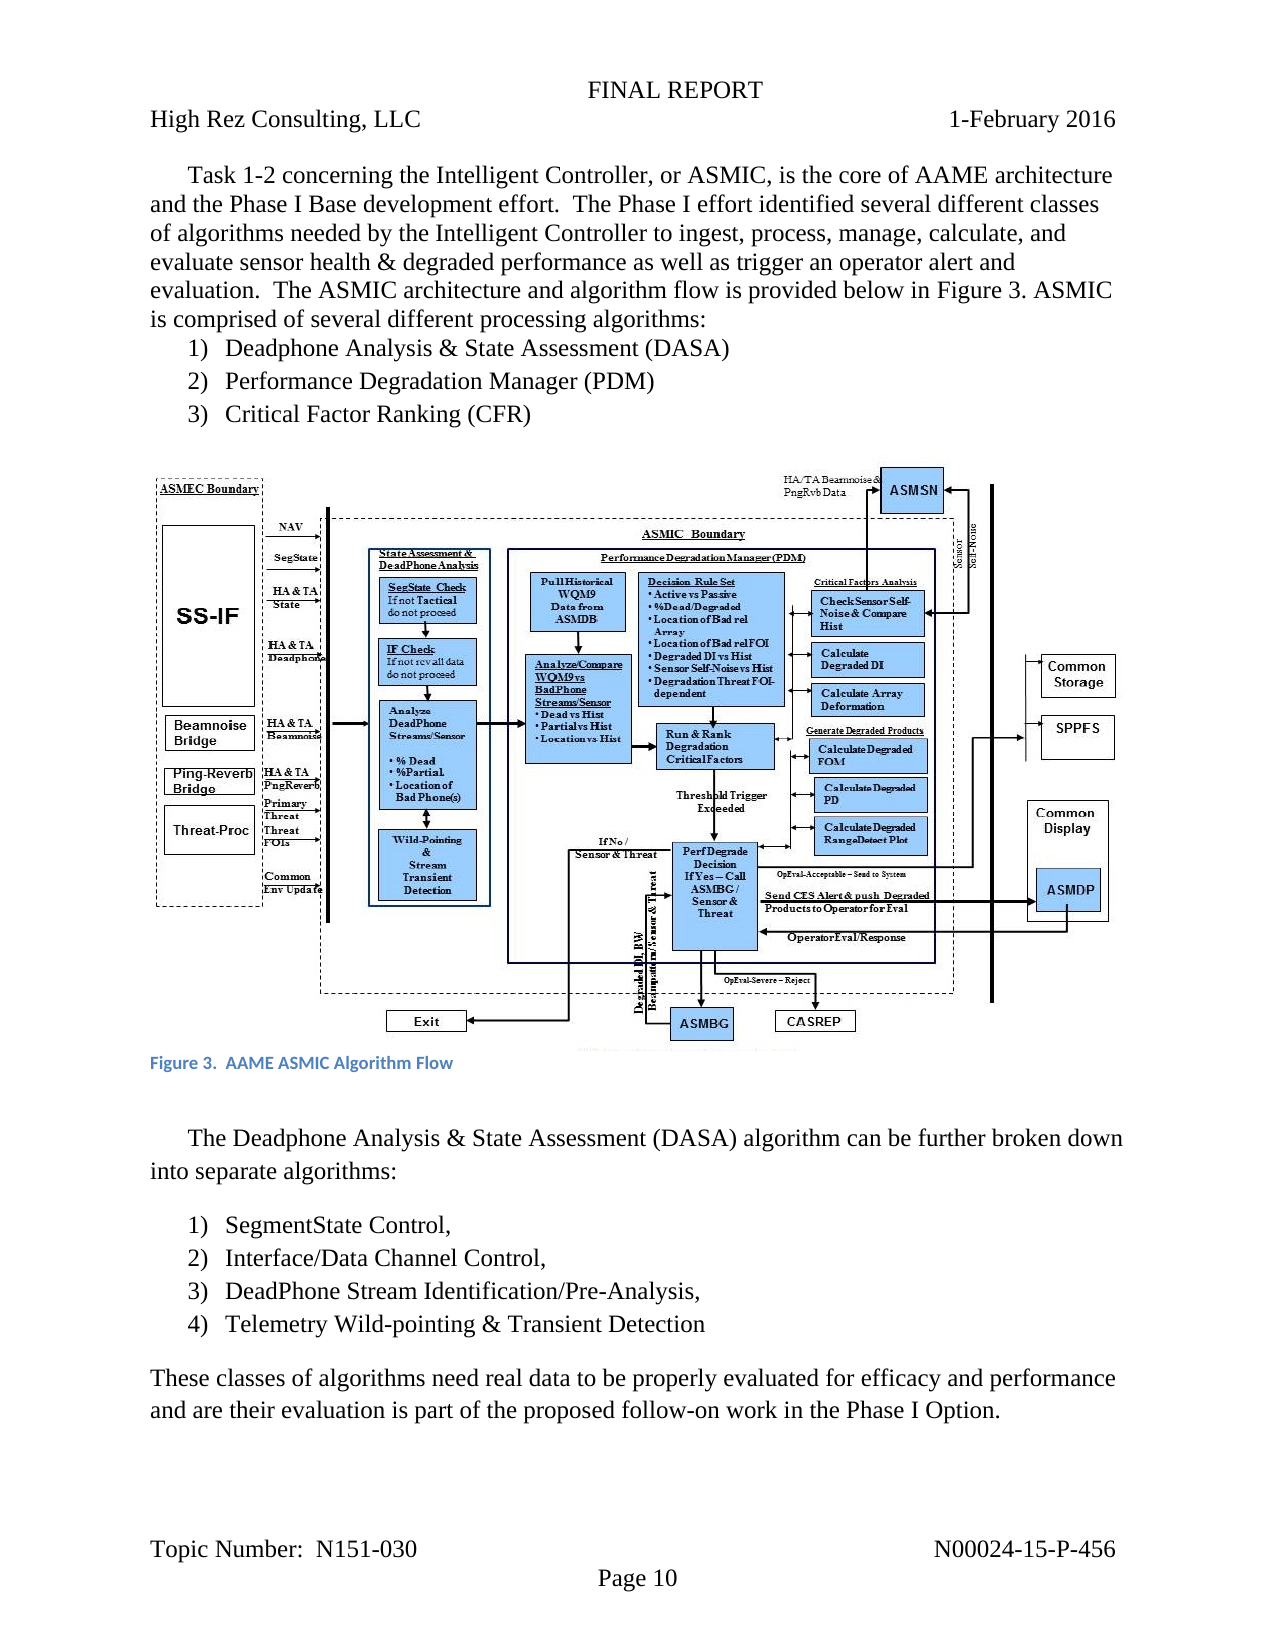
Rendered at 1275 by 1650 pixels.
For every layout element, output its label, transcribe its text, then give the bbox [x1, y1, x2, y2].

text Task 1-2 concerning the Intelligent Controller, or ASMIC, is the core of AAME architecture and the Phase I Base development effort. The Phase I effort identified several different classes of algorithms needed by the Intelligent Controller to ingest, process, manage, calculate, and evaluate sensor health & degraded performance as well as trigger an operator alert and evaluation. The ASMIC architecture and algorithm flow is provided below in Figure 3. ASMIC is comprised of several different processing algorithms: [150, 161, 1125, 333]
list DeadPhone Stream Identification/Pre-Analysis, [187, 1276, 1125, 1304]
list Deadphone Analysis & State Assessment (DASA) [187, 333, 1125, 362]
list Performance Degradation Manager (PDM) [187, 366, 1125, 395]
picture [150, 452, 1125, 1051]
list Telemetry Wild-pointing & Transient Detection [187, 1309, 1125, 1337]
text These classes of algorithms need real data to be properly evaluated for efficacy and performance and are their evaluation is part of the proposed follow-on work in the Phase I Option. [150, 1363, 1125, 1424]
list SegmentState Control, [187, 1210, 1125, 1238]
list Interface/Data Channel Control, [187, 1243, 1125, 1271]
text The Deadphone Analysis & State Assessment (DASA) algorithm can be further broken down into separate algorithms: [150, 1123, 1125, 1184]
list Critical Factor Ranking (CFR) [187, 399, 1125, 428]
